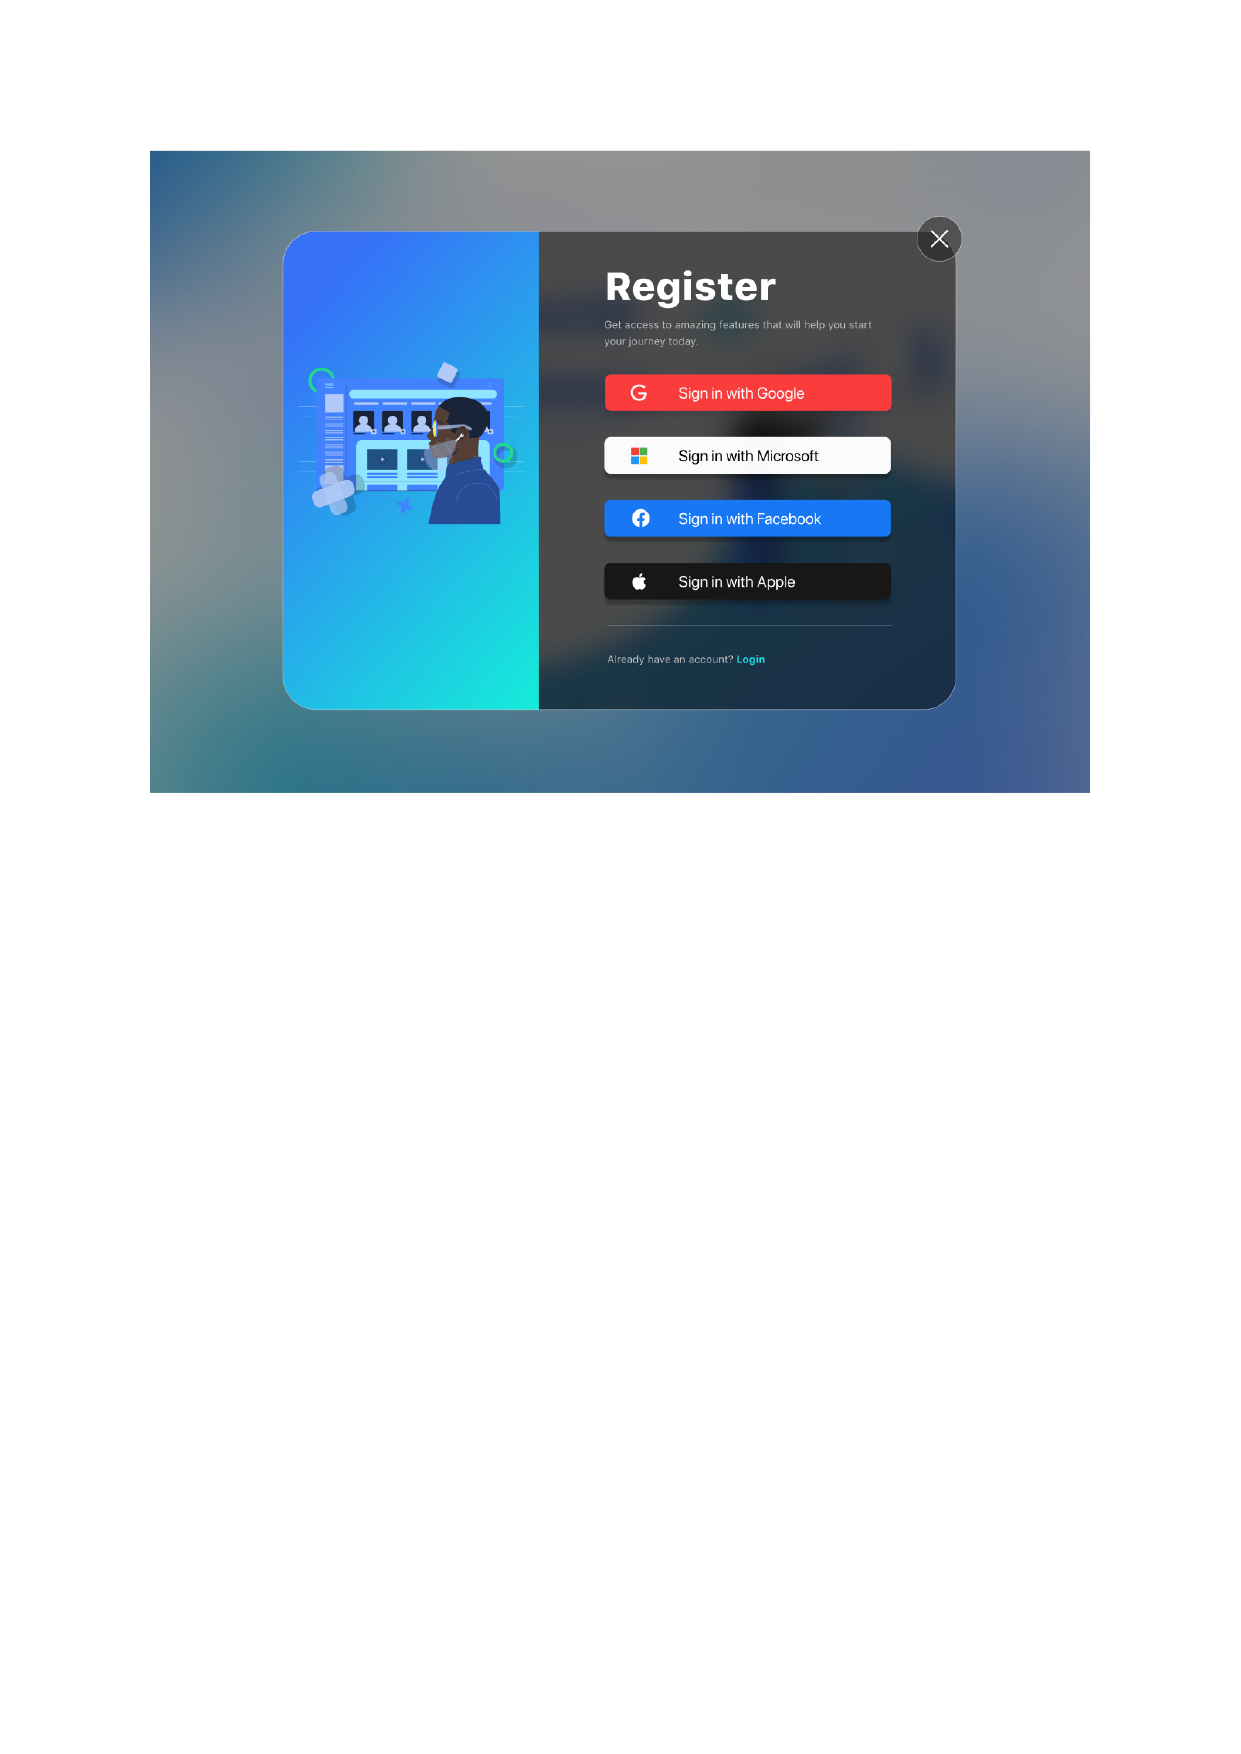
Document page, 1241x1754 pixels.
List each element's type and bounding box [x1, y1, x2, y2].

picture [150, 150, 1091, 793]
